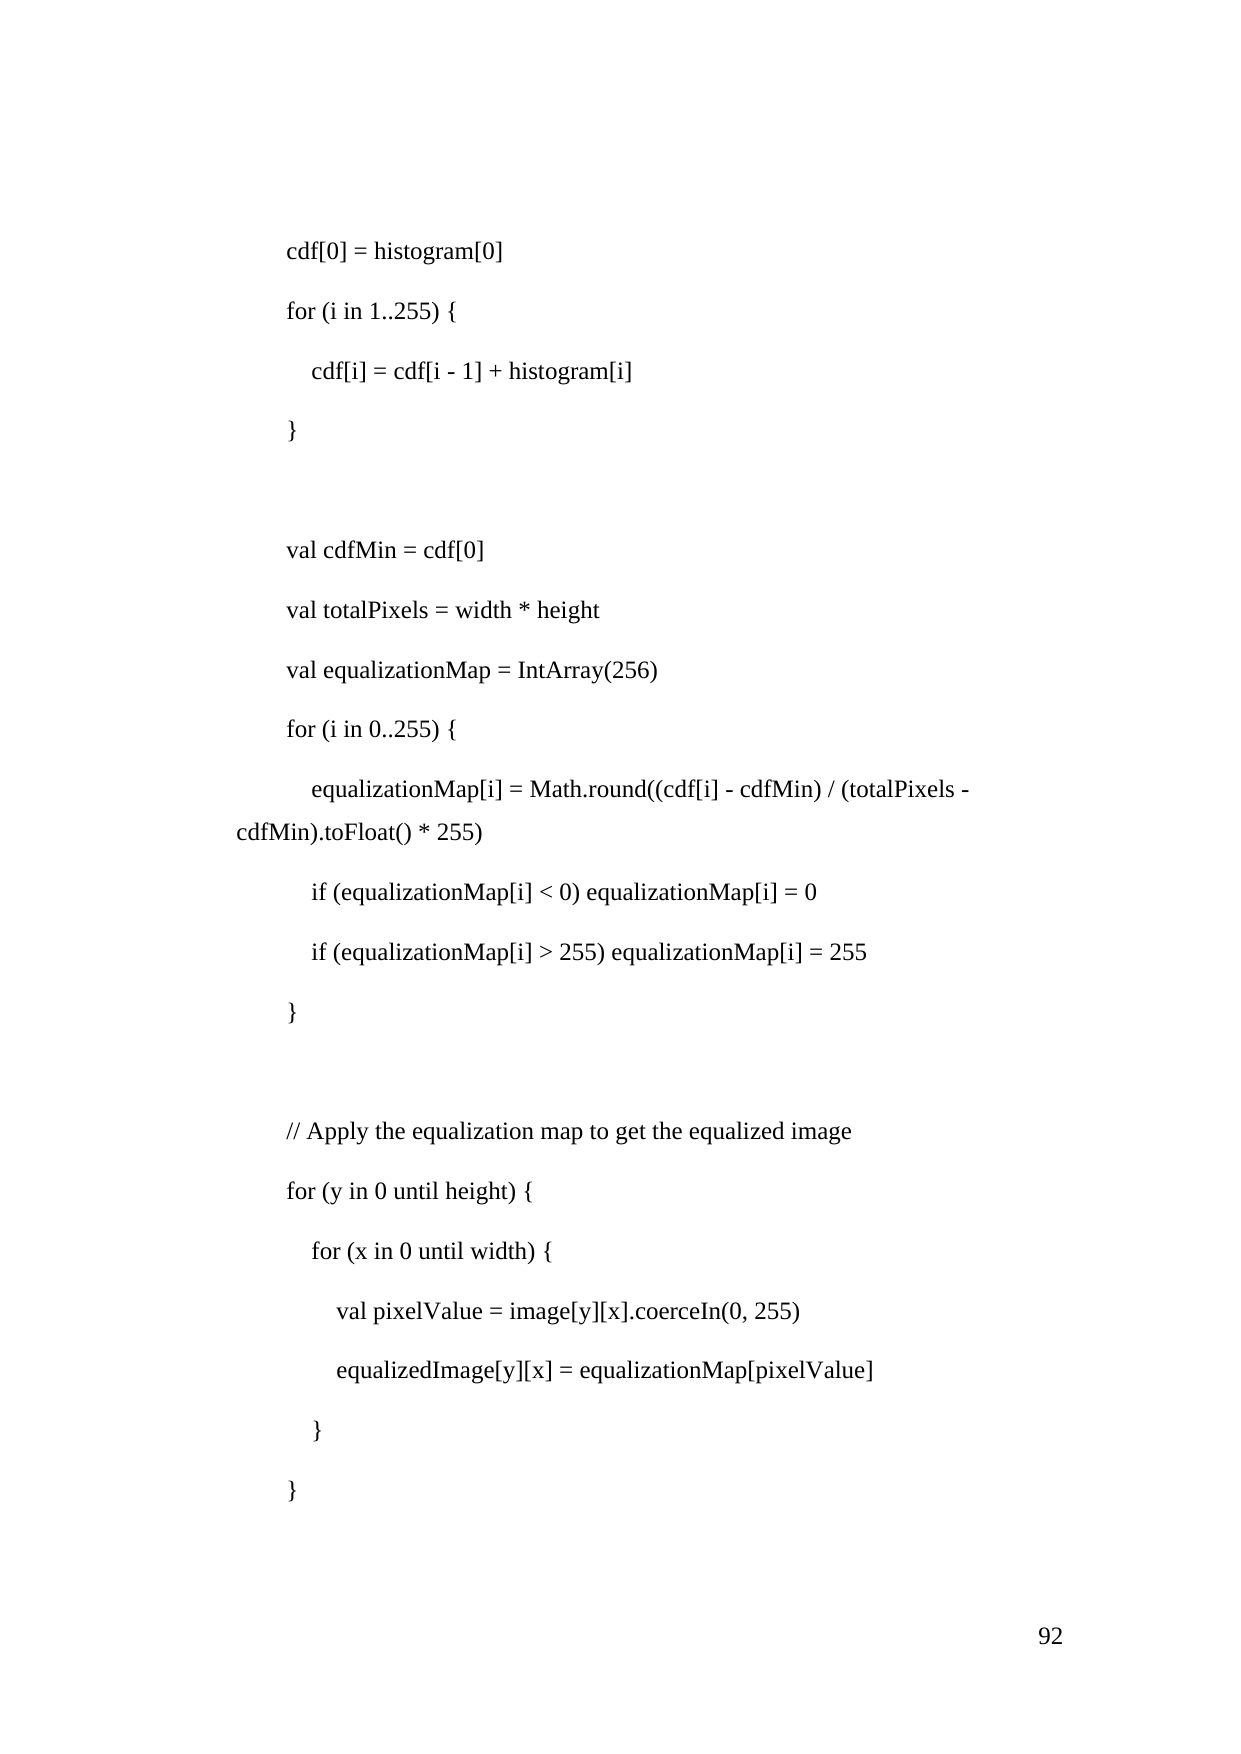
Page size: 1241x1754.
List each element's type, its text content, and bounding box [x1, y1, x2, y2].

text } [236, 997, 1063, 1026]
text val equalizationMap = IntArray(256) [236, 655, 1063, 683]
text for (y in 0 until height) { [236, 1176, 1063, 1205]
text equalizedImage[y][x] = equalizationMap[pixelValue] [236, 1356, 1063, 1384]
text val totalPixels = width * height [236, 595, 1063, 624]
text for (x in 0 until width) { [236, 1236, 1063, 1265]
text } [236, 1415, 1063, 1444]
text cdf[0] = histogram[0] [236, 236, 1063, 265]
text val cdfMin = cdf[0] [236, 535, 1063, 564]
text } [236, 416, 1063, 444]
text equalizationMap[i] = Math.round((cdf[i] - cdfMin) / (totalPixels - cdfMin).toFloat() * 255) [236, 774, 1063, 846]
text val pixelValue = image[y][x].coerceIn(0, 255) [236, 1296, 1063, 1324]
text for (i in 1..255) { [236, 296, 1063, 325]
text // Apply the equalization map to get the equalized image [236, 1116, 1063, 1145]
text if (equalizationMap[i] > 255) equalizationMap[i] = 255 [236, 937, 1063, 966]
text cdf[i] = cdf[i - 1] + histogram[i] [236, 356, 1063, 384]
text } [236, 1475, 1063, 1504]
text if (equalizationMap[i] < 0) equalizationMap[i] = 0 [236, 877, 1063, 906]
text for (i in 0..255) { [236, 714, 1063, 743]
